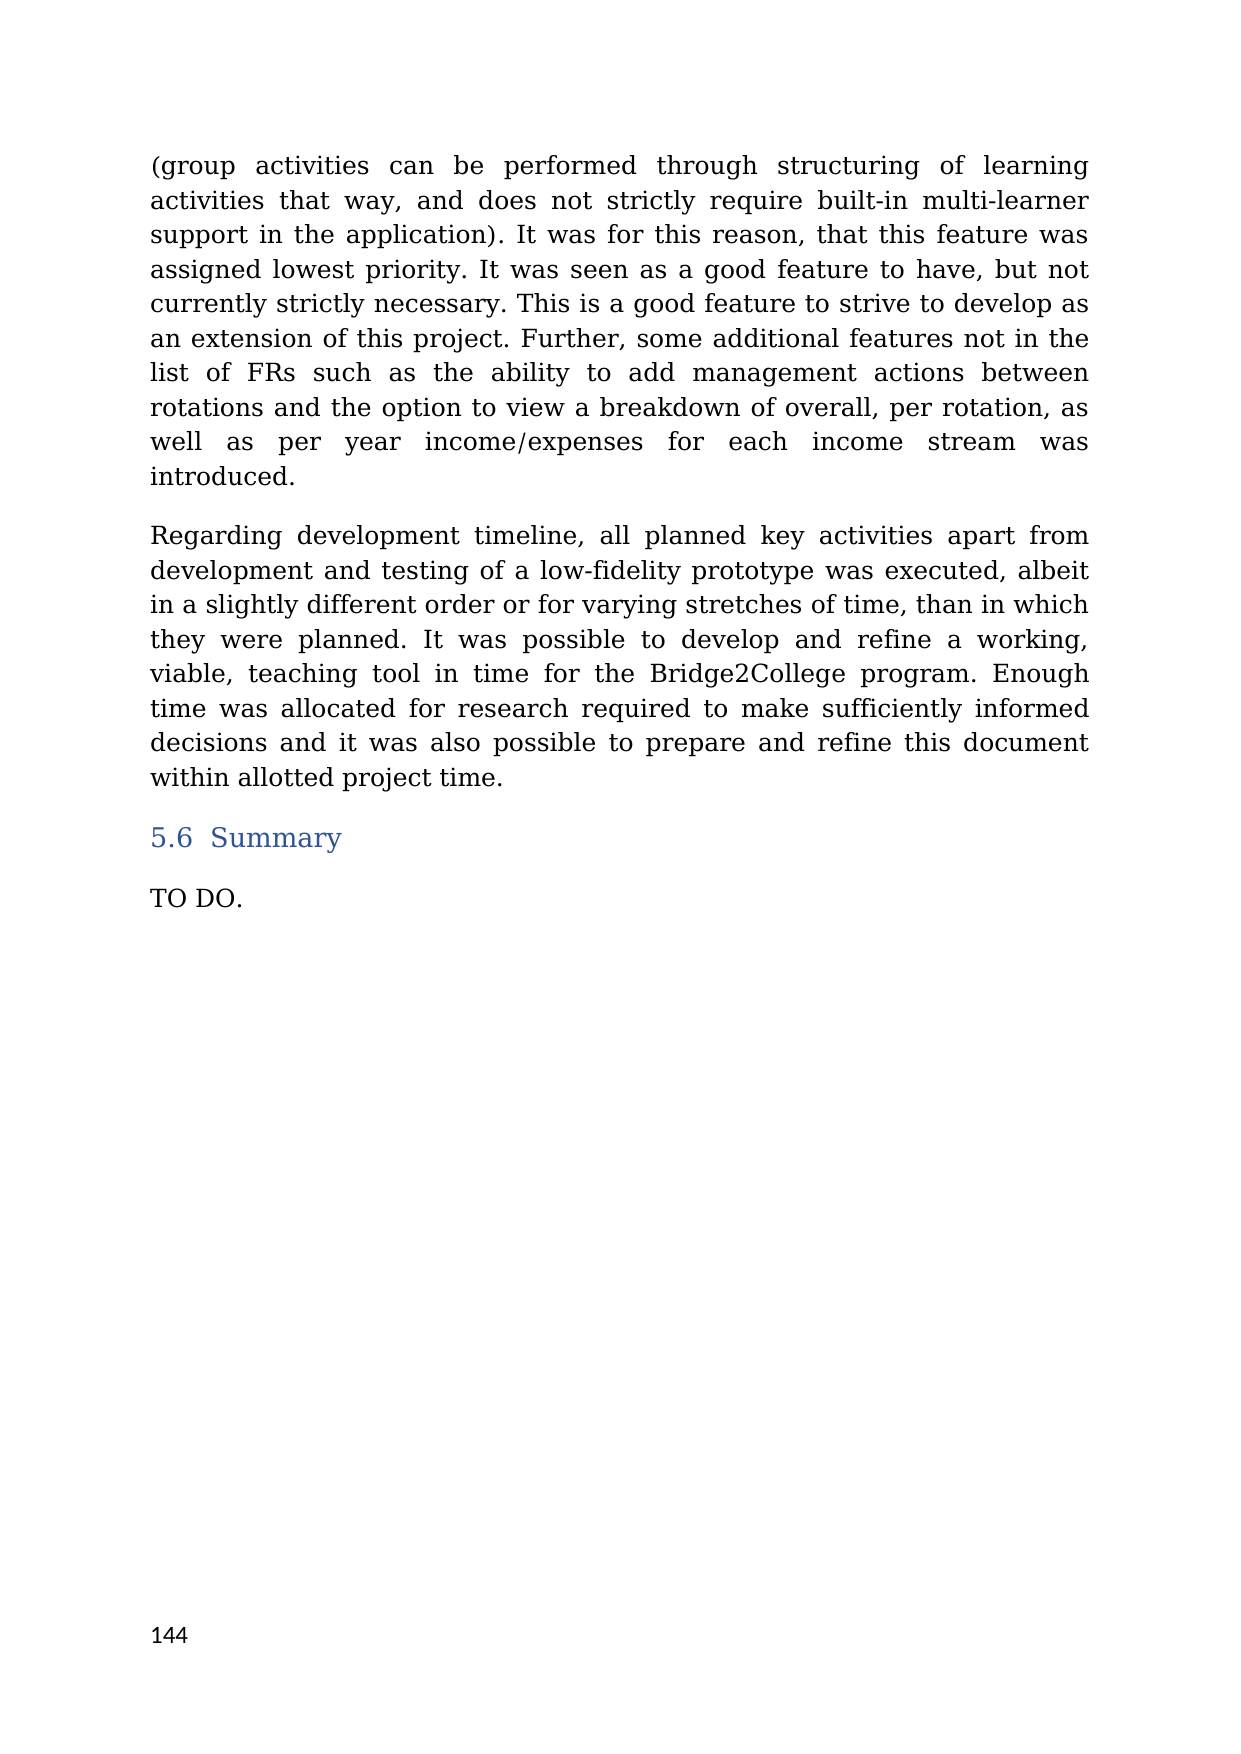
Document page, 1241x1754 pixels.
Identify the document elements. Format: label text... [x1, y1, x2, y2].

text Regarding development timeline, all planned key activities apart from development and testing of a low-fidelity prototype was executed, albeit in a slightly different order or for varying stretches of time, than in which they were planned. It was possible to develop and refine a working, viable, teaching tool in time for the Bridge2College program. Enough time was allocated for research required to make sufficiently informed decisions and it was also possible to prepare and refine this document within allotted project time. [150, 520, 1090, 791]
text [150, 150, 1090, 490]
subtitle Summary [150, 821, 1090, 853]
text TO DO. [150, 883, 1090, 913]
